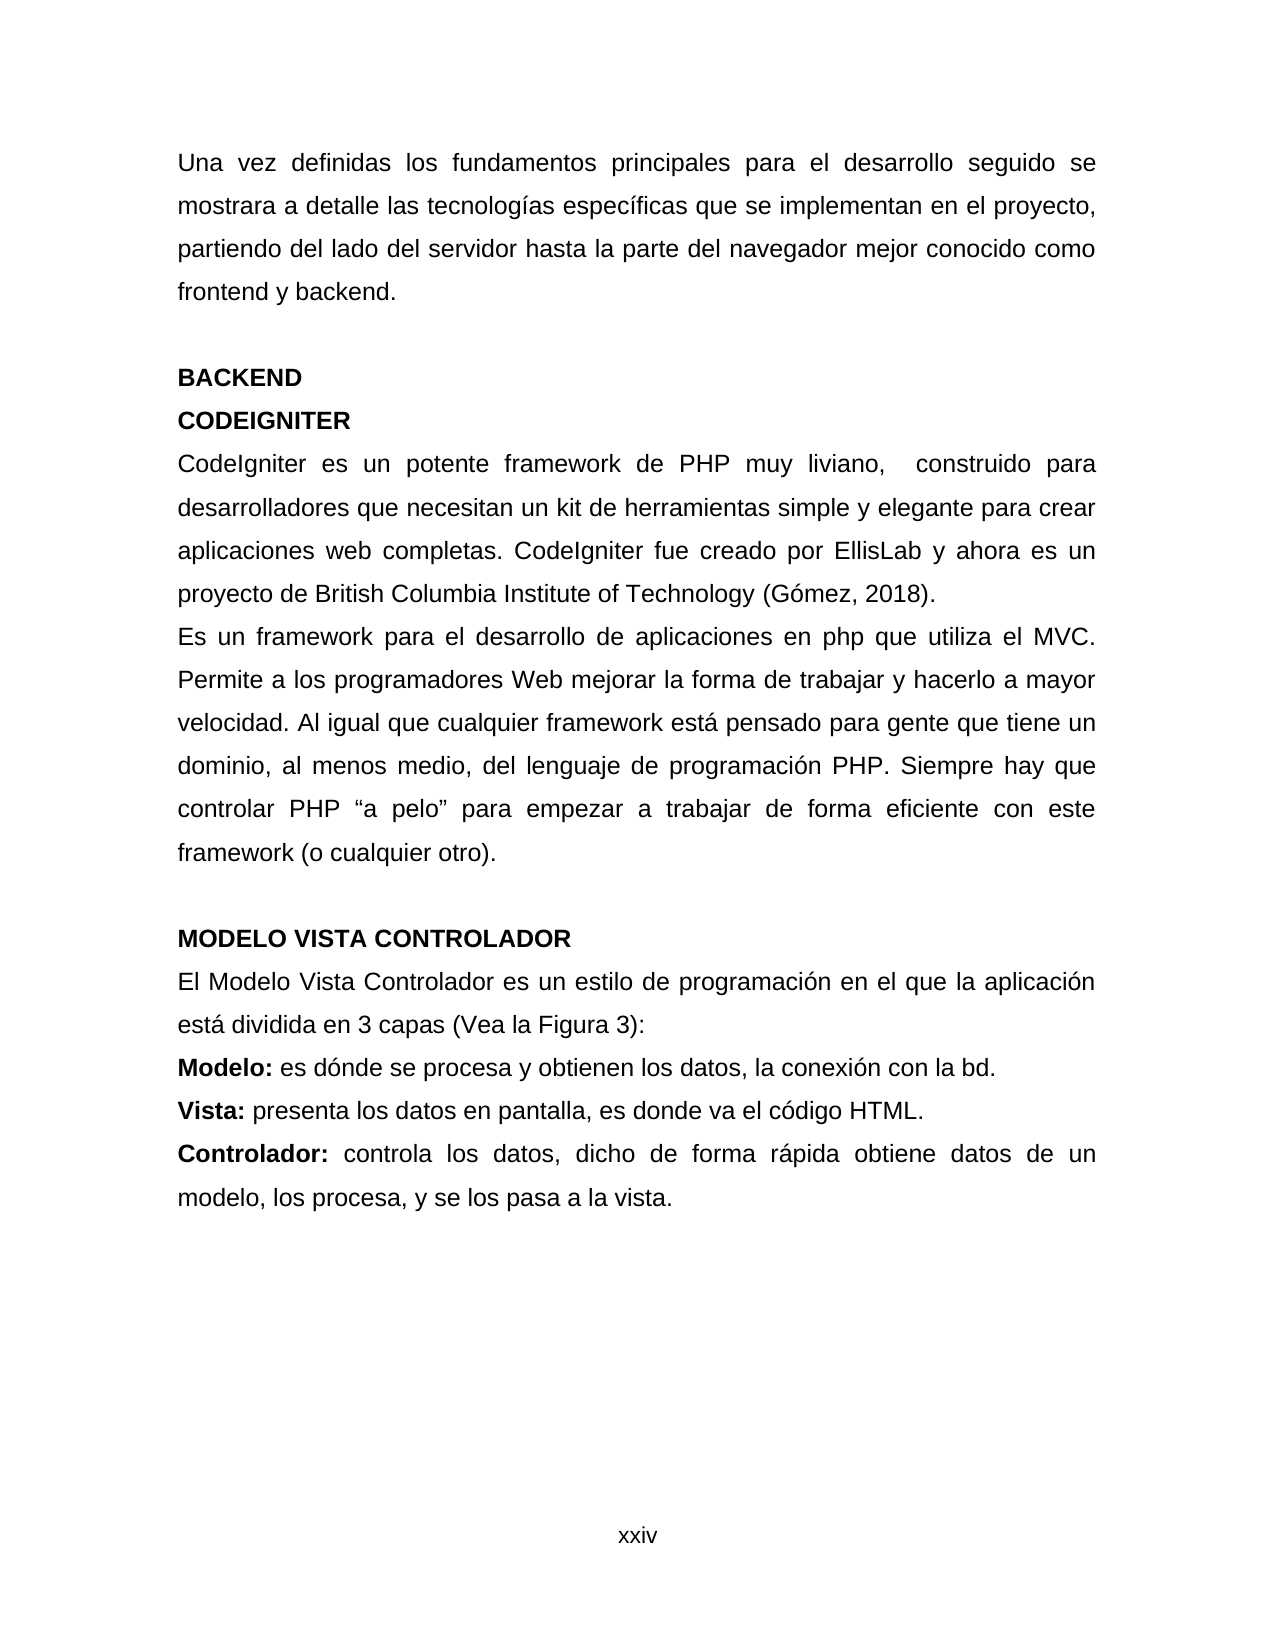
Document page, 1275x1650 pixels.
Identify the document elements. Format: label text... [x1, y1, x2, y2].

text CODEIGNITER [177, 406, 1098, 435]
text Modelo: es dónde se procesa y obtienen los datos, la conexión con la bd. [177, 1053, 1098, 1082]
text Vista: presenta los datos en pantalla, es donde va el código HTML. [177, 1096, 1098, 1125]
text Es un framework para el desarrollo de aplicaciones en php que utiliza el MVC. Permite a los programadores Web mejorar la forma de trabajar y hacerlo a mayor velocidad. Al igual que cualquier framework está pensado para gente que tiene un dominio, al menos medio, del lenguaje de programación PHP. Siempre hay que controlar PHP “a pelo” para empezar a trabajar de forma eficiente con este framework (o cualquier otro). [177, 622, 1098, 866]
text MODELO VISTA CONTROLADOR [177, 924, 1098, 953]
text El Modelo Vista Controlador es un estilo de programación en el que la aplicación está dividida en 3 capas (Vea la Figura 3): [177, 967, 1098, 1039]
text CodeIgniter es un potente framework de PHP muy liviano, construido para desarrolladores que necesitan un kit de herramientas simple y elegante para crear aplicaciones web completas. CodeIgniter fue creado por EllisLab y ahora es un proyecto de British Columbia Institute of Technology . [177, 449, 1098, 608]
text Una vez definidas los fundamentos principales para el desarrollo seguido se mostrara a detalle las tecnologías específicas que se implementan en el proyecto, partiendo del lado del servidor hasta la parte del navegador mejor conocido como frontend y backend. [177, 148, 1098, 306]
text BACKEND [177, 363, 1098, 392]
text Controlador: controla los datos, dicho de forma rápida obtiene datos de un modelo, los procesa, y se los pasa a la vista. [177, 1139, 1098, 1211]
